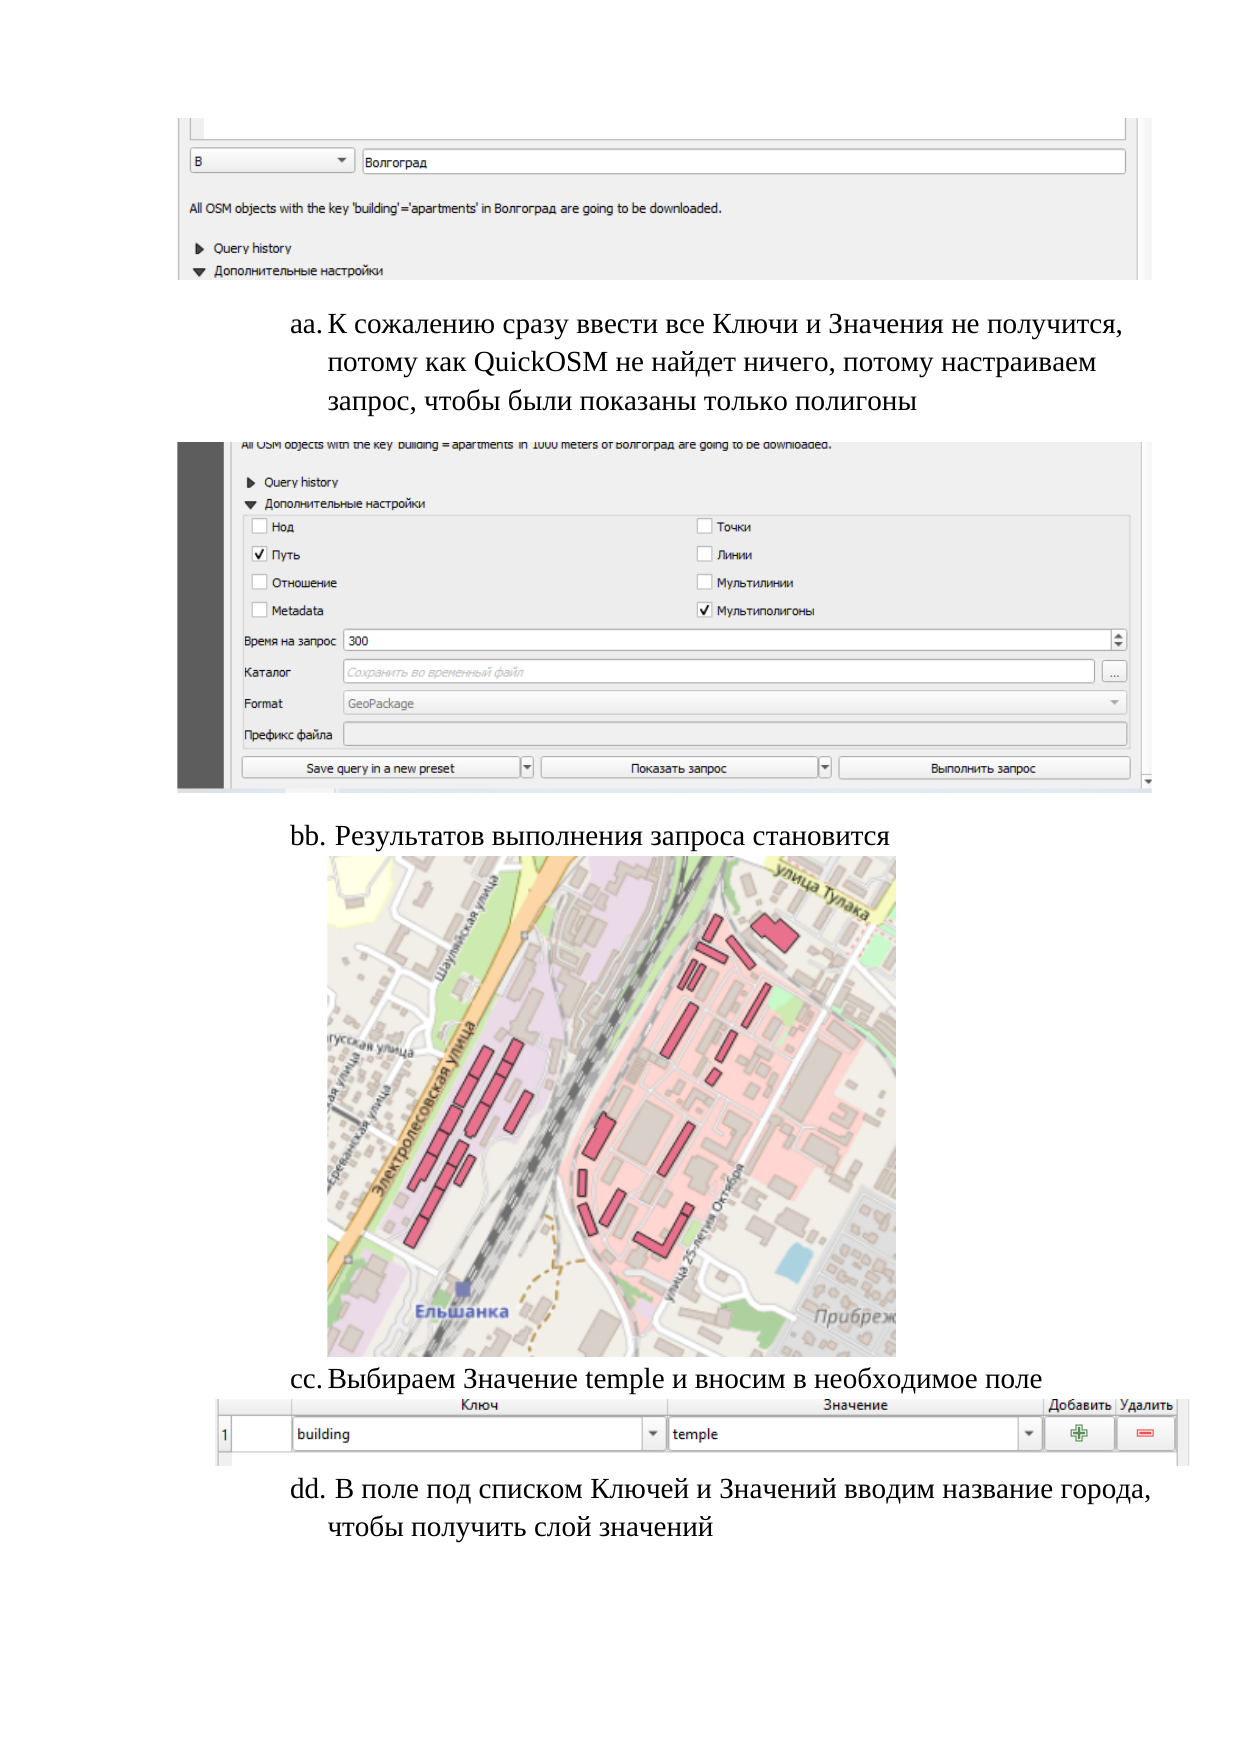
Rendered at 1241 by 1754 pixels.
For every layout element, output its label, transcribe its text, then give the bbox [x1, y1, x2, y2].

picture [177, 118, 1152, 280]
list В поле под списком Ключей и Значений вводим название города, чтобы получить слой значений [290, 1471, 1152, 1543]
list Выбираем Значение temple и вносим в необходимое поле [290, 1361, 1152, 1395]
picture [177, 442, 1152, 793]
picture [214, 1399, 1190, 1466]
list Результатов выполнения запроса становится [290, 818, 1152, 852]
list К сожалению сразу ввести все Ключи и Значения не получится, потому как QuickOSM не найдет ничего, потому настраиваем запрос, чтобы были показаны только полигоны [290, 306, 1152, 416]
picture [327, 856, 896, 1357]
